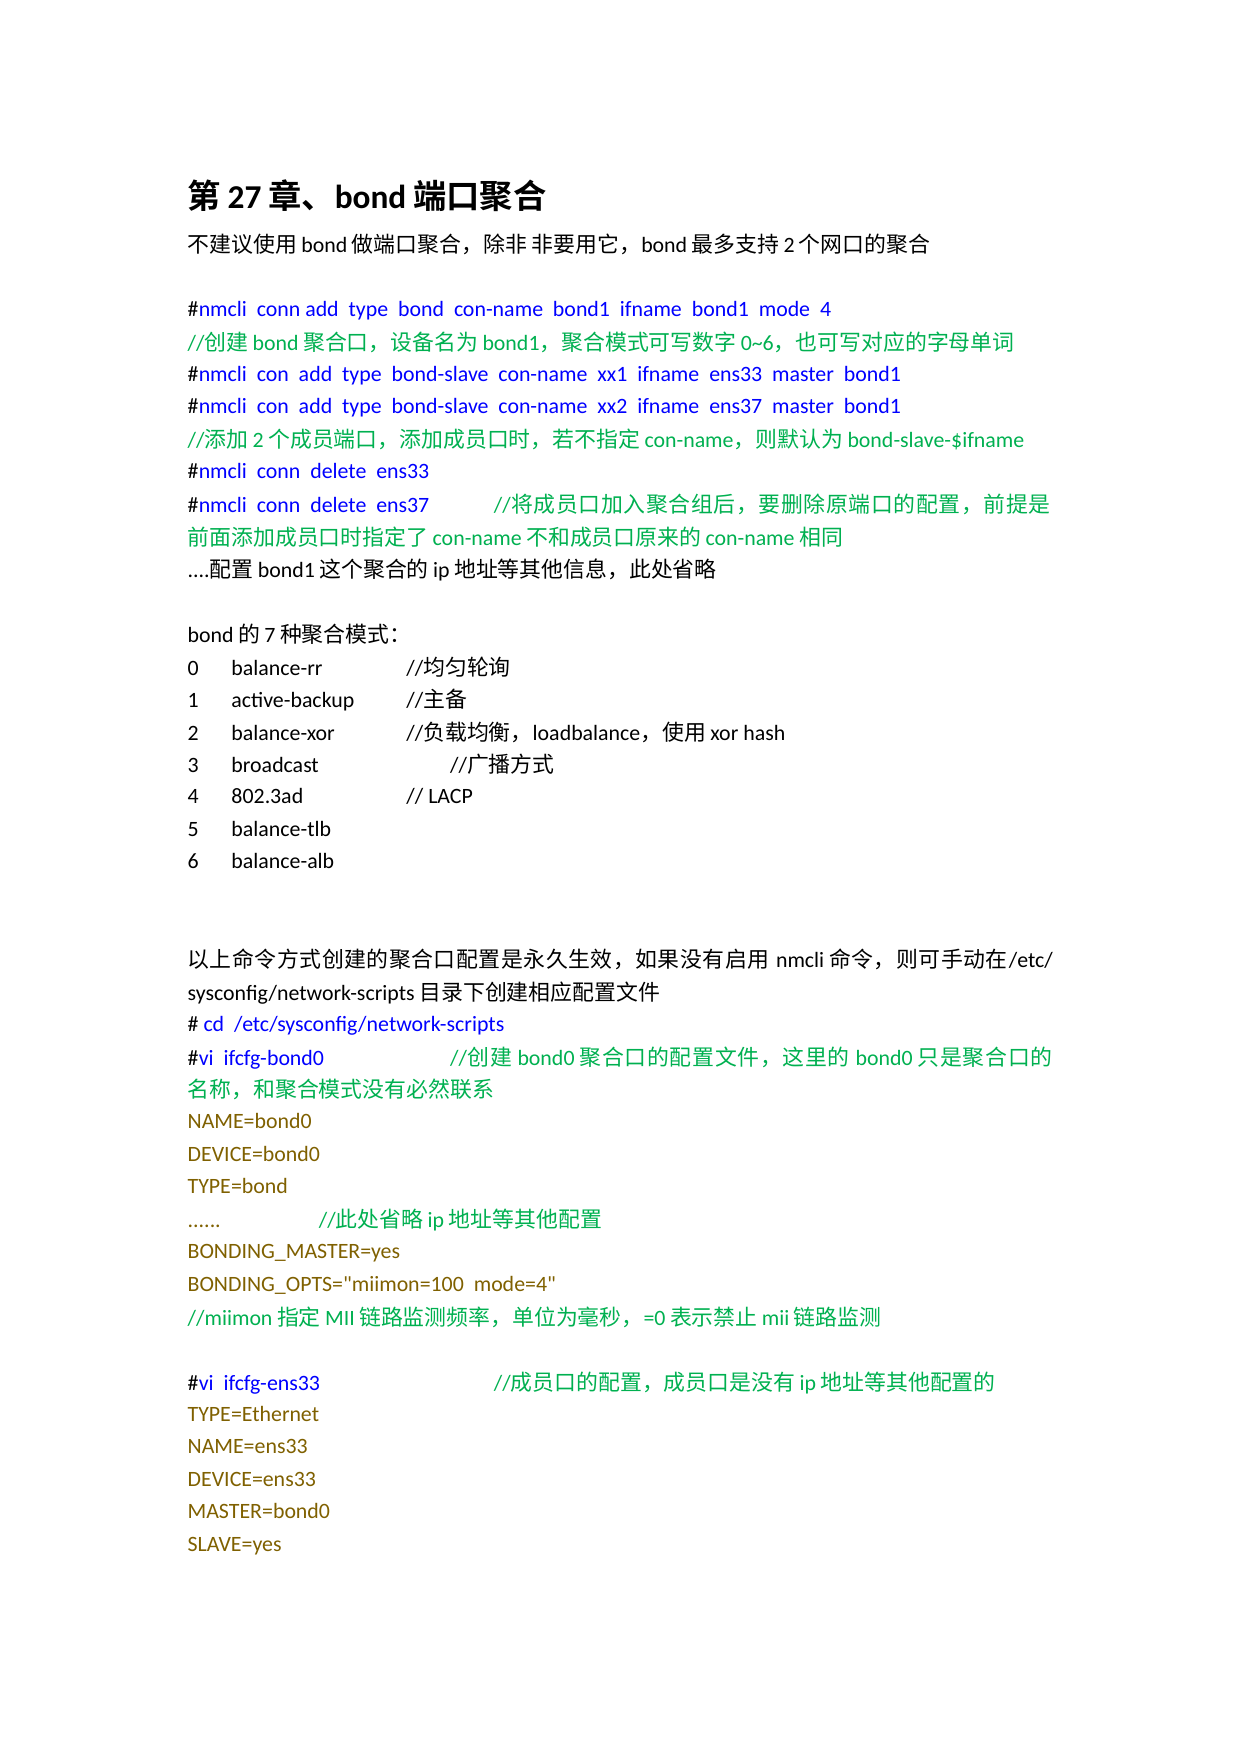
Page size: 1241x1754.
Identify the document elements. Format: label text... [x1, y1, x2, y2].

text #vi ifcfg-ens33 //成员口的配置，成员口是没有ip地址等其他配置的 [187, 1364, 1053, 1397]
text 1 active-backup //主备 [187, 682, 1053, 714]
text #nmcli conn add type bond con-name bond1 ifname bond1 mode 4 [187, 292, 1053, 324]
text MASTER=bond0 [187, 1494, 1053, 1527]
text BONDING_OPTS="miimon=100 mode=4" [187, 1267, 1053, 1299]
text ...... //此处省略ip地址等其他配置 [187, 1202, 1053, 1234]
text ....配置bond1这个聚合的ip地址等其他信息，此处省略 [187, 552, 1053, 584]
text TYPE=Ethernet [187, 1397, 1053, 1429]
text 5 balance-tlb [187, 812, 1053, 844]
text 不建议使用bond做端口聚合，除非 非要用它，bond最多支持2个网口的聚合 [187, 227, 1053, 259]
text 第27章、bond端口聚合 [187, 162, 1053, 227]
text #nmcli conn delete ens37 //将成员口加入聚合组后，要删除原端口的配置，前提是前面添加成员口时指定了con-name不和成员口原来的con-name相同 [187, 487, 1053, 552]
text 2 balance-xor //负载均衡，loadbalance，使用xor hash [187, 714, 1053, 747]
text //添加2个成员端口，添加成员口时，若不指定con-name，则默认为bond-slave-$ifname [187, 422, 1053, 454]
text #vi ifcfg-bond0 //创建bond0聚合口的配置文件，这里的bond0只是聚合口的名称，和聚合模式没有必然联系 [187, 1039, 1053, 1104]
text 以上命令方式创建的聚合口配置是永久生效，如果没有启用nmcli命令，则可手动在/etc/sysconfig/network-scripts目录下创建相应配置文件 [187, 942, 1053, 1007]
text //创建bond聚合口，设备名为bond1，聚合模式可写数字0~6，也可写对应的字母单词 [187, 324, 1053, 357]
text DEVICE=ens33 [187, 1462, 1053, 1494]
text # cd /etc/sysconfig/network-scripts [187, 1007, 1053, 1039]
text SLAVE=yes [187, 1527, 1053, 1559]
text 3 broadcast //广播方式 [187, 747, 1053, 779]
text 4 802.3ad // LACP [187, 779, 1053, 812]
text DEVICE=bond0 [187, 1137, 1053, 1169]
text #nmcli con add type bond-slave con-name xx2 ifname ens37 master bond1 [187, 389, 1053, 422]
text NAME=ens33 [187, 1429, 1053, 1462]
text #nmcli conn delete ens33 [187, 454, 1053, 487]
text //miimon指定MII链路监测频率，单位为毫秒，=0表示禁止mii链路监测 [187, 1299, 1053, 1332]
text bond的7种聚合模式： [187, 617, 1053, 649]
text TYPE=bond [187, 1169, 1053, 1202]
text 6 balance-alb [187, 844, 1053, 877]
text NAME=bond0 [187, 1104, 1053, 1137]
text BONDING_MASTER=yes [187, 1234, 1053, 1267]
text #nmcli con add type bond-slave con-name xx1 ifname ens33 master bond1 [187, 357, 1053, 389]
text 0 balance-rr //均匀轮询 [187, 649, 1053, 682]
